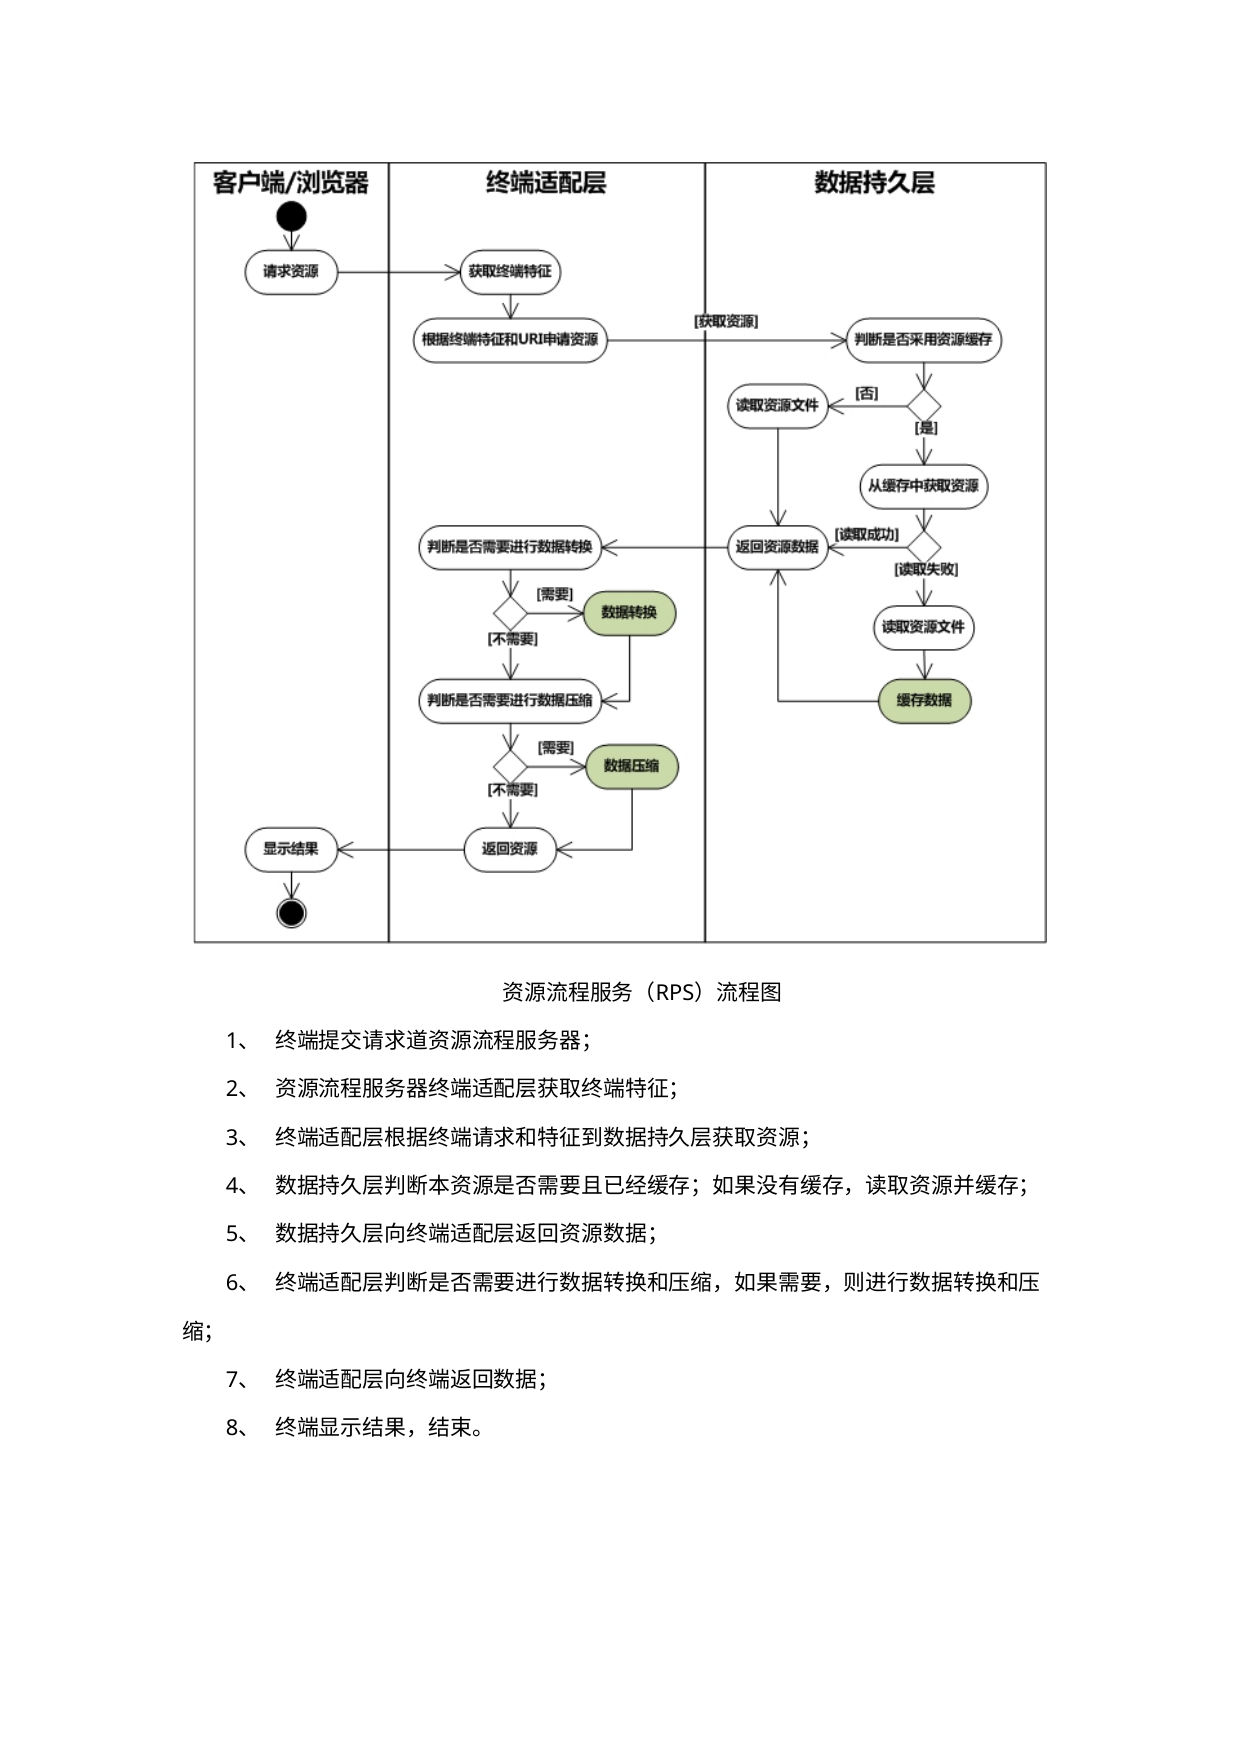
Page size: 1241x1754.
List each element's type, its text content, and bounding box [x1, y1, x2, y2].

list 终端适配层判断是否需要进行数据转换和压缩，如果需要，则进行数据转换和压缩； [182, 1264, 1053, 1346]
list 资源流程服务器终端适配层获取终端特征； [182, 1071, 1053, 1104]
list 终端提交请求道资源流程服务器； [182, 1023, 1053, 1055]
list 终端显示结果，结束。 [182, 1410, 1053, 1442]
list 数据持久层向终端适配层返回资源数据； [182, 1216, 1053, 1249]
list 数据持久层判断本资源是否需要且已经缓存；如果没有缓存，读取资源并缓存； [182, 1168, 1053, 1200]
picture [193, 162, 1047, 944]
list 终端适配层向终端返回数据； [182, 1362, 1053, 1394]
list 终端适配层根据终端请求和特征到数据持久层获取资源； [182, 1119, 1053, 1152]
text 资源流程服务（RPS）流程图 [187, 974, 1053, 1007]
